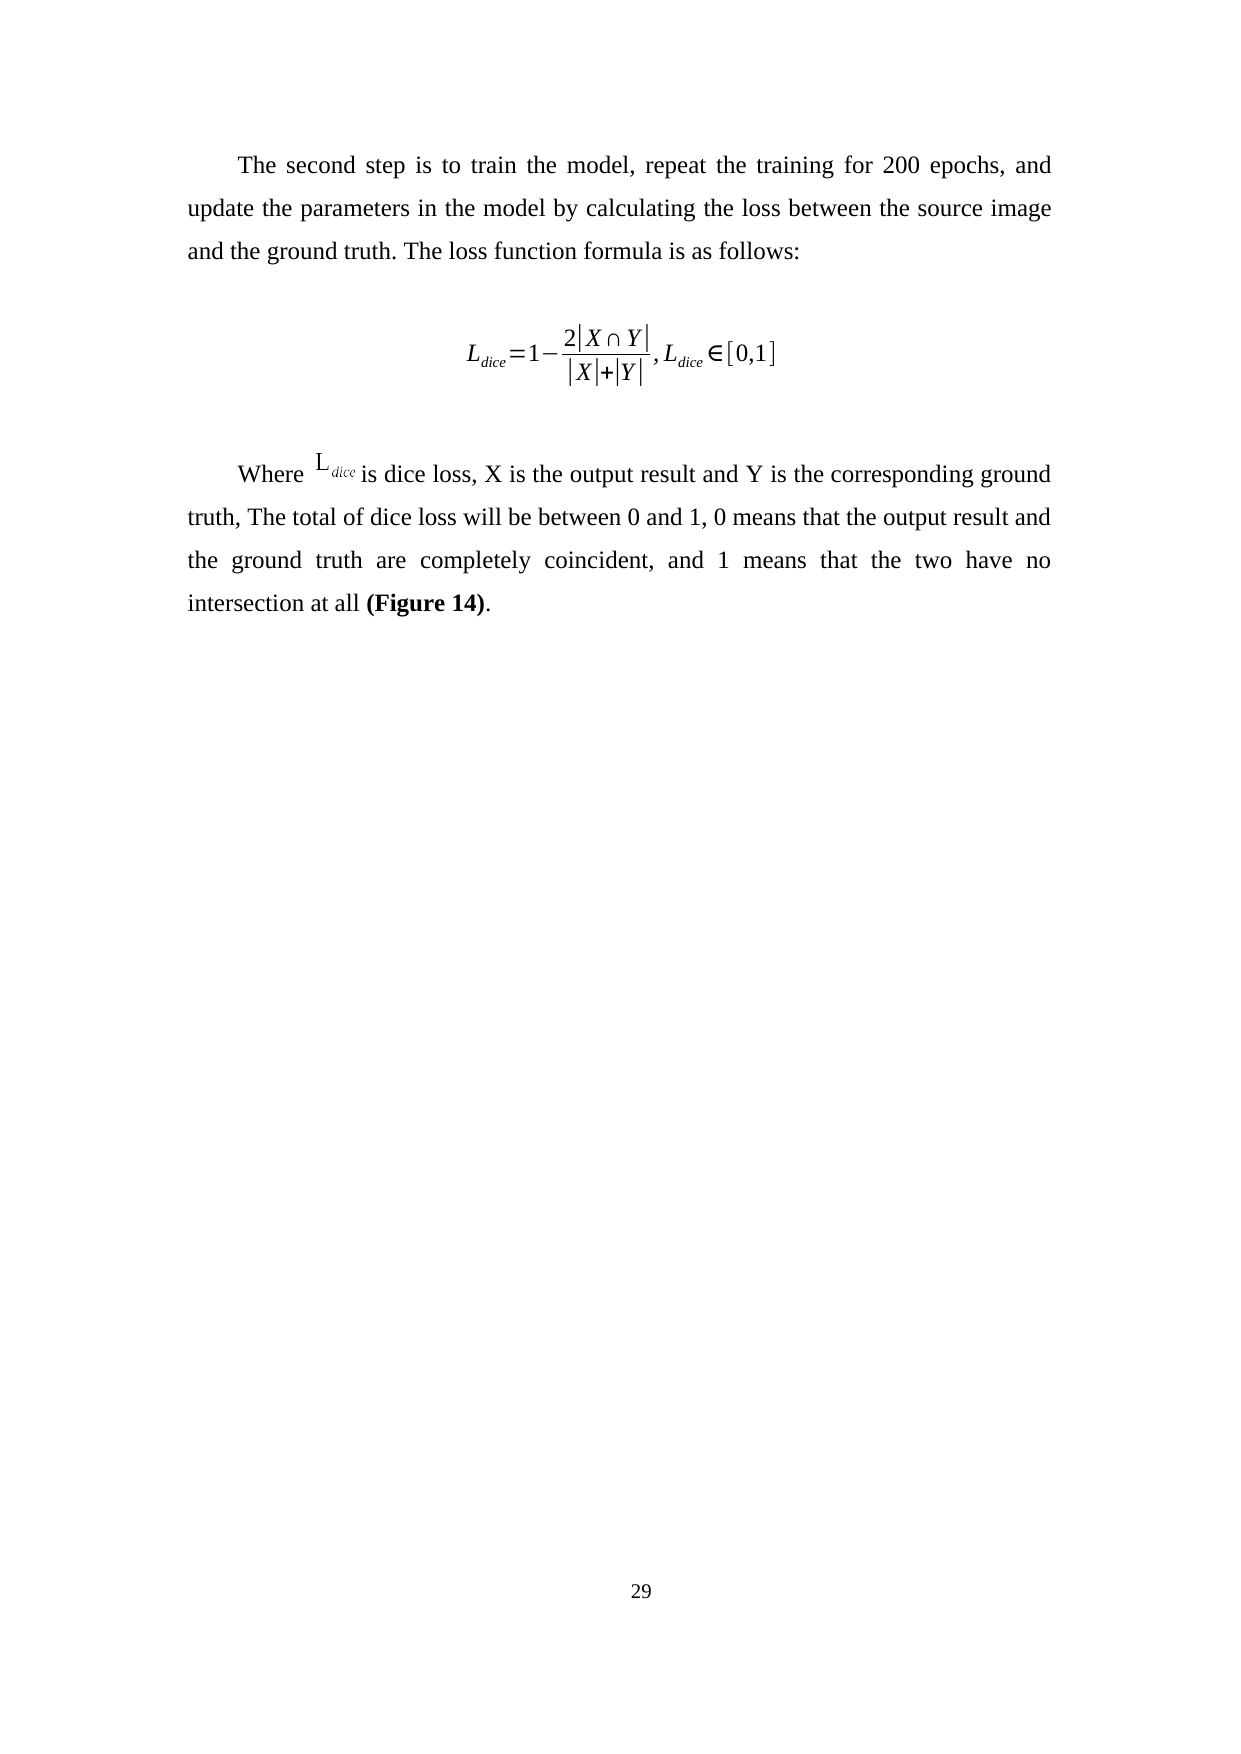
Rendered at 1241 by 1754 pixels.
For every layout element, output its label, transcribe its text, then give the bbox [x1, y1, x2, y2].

text The second step is to train the model, repeat the training for 200 epochs, and update the parameters in the model by calculating the loss between the source image and the ground truth. The loss function formula is as follows: [187, 150, 1053, 265]
text Where is dice loss, X is the output result and Y is the corresponding ground truth, The total of dice loss will be between 0 and 1, 0 means that the output result and the ground truth are completely coincident, and 1 means that the two have no intersection at all (Figure 14). [187, 445, 1053, 617]
